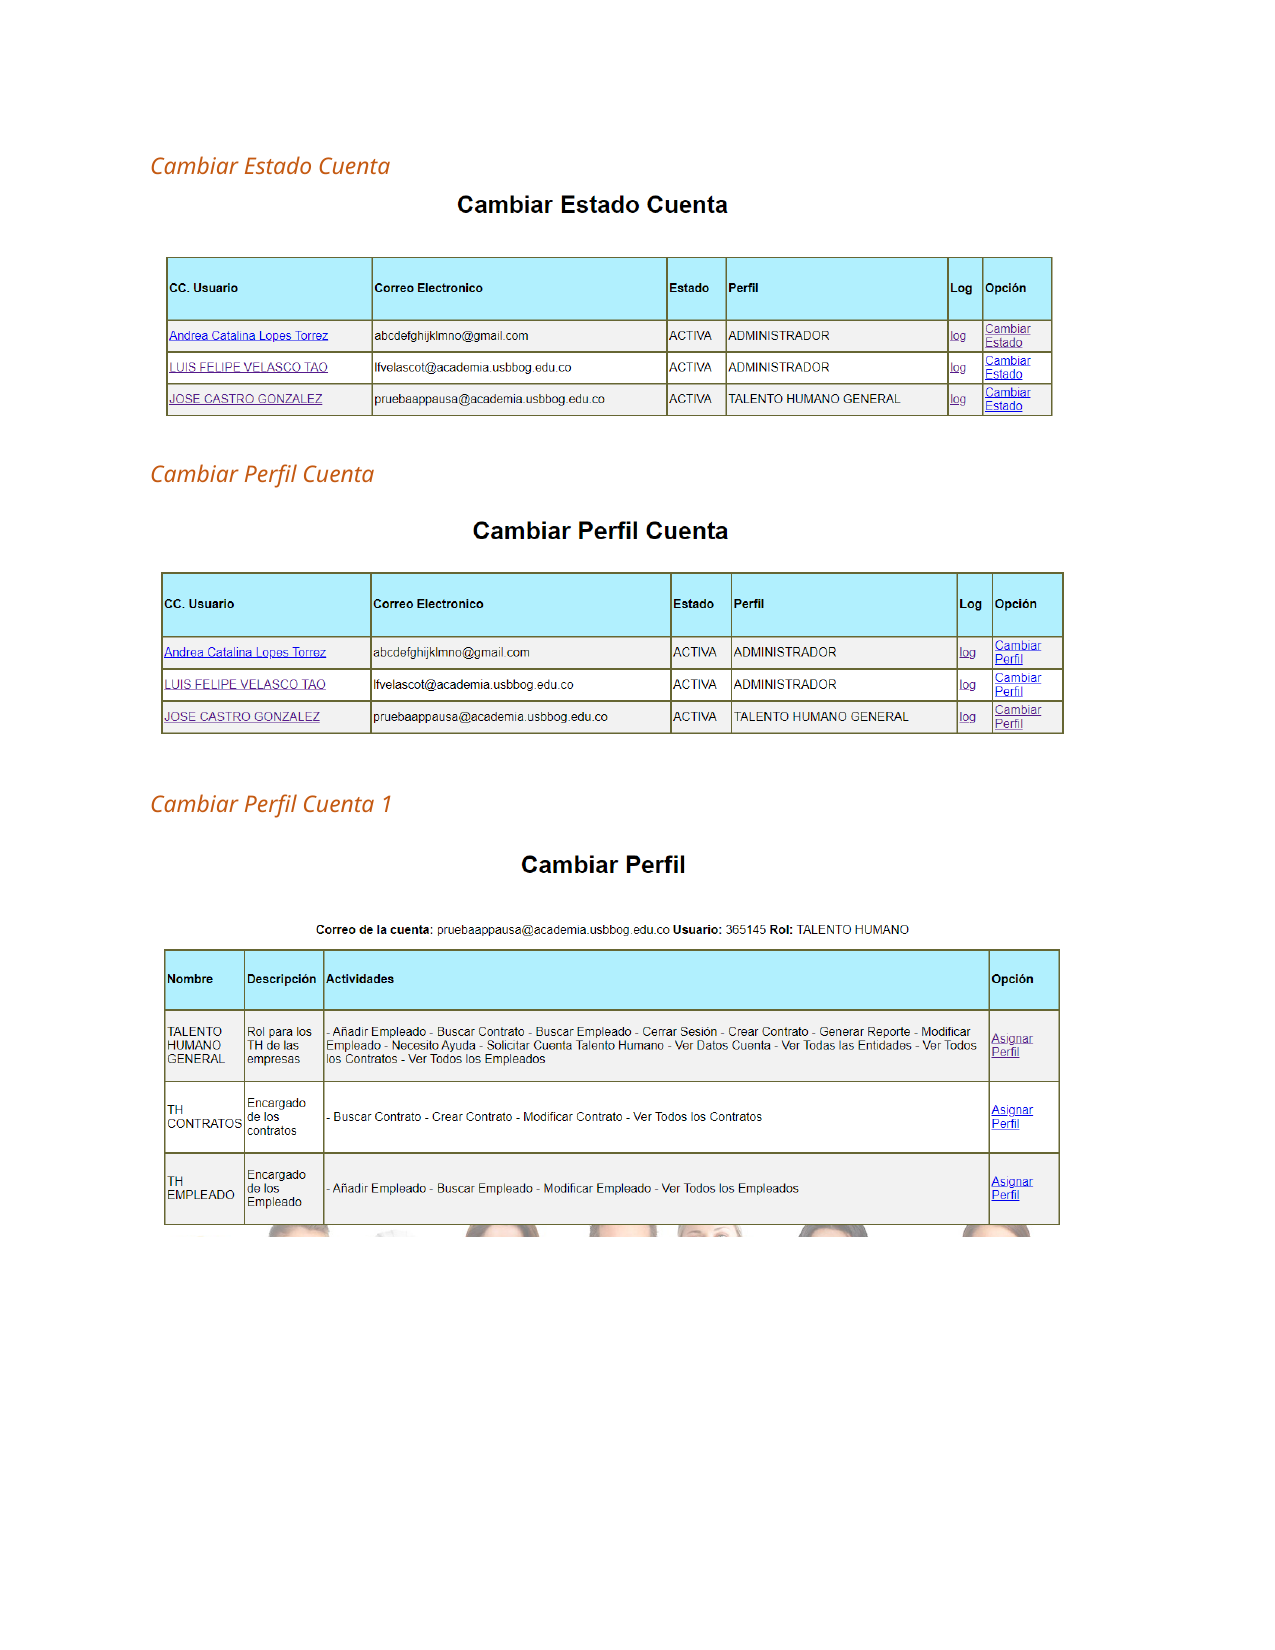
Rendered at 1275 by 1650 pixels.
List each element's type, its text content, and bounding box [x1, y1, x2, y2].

subtitle Cambiar Perfil Cuenta 1 [150, 788, 1125, 819]
subtitle Cambiar Perfil Cuenta [150, 458, 1125, 490]
subtitle Cambiar Estado Cuenta [150, 150, 1125, 181]
picture [150, 492, 1071, 769]
picture [150, 821, 1071, 1237]
picture [150, 183, 1071, 440]
